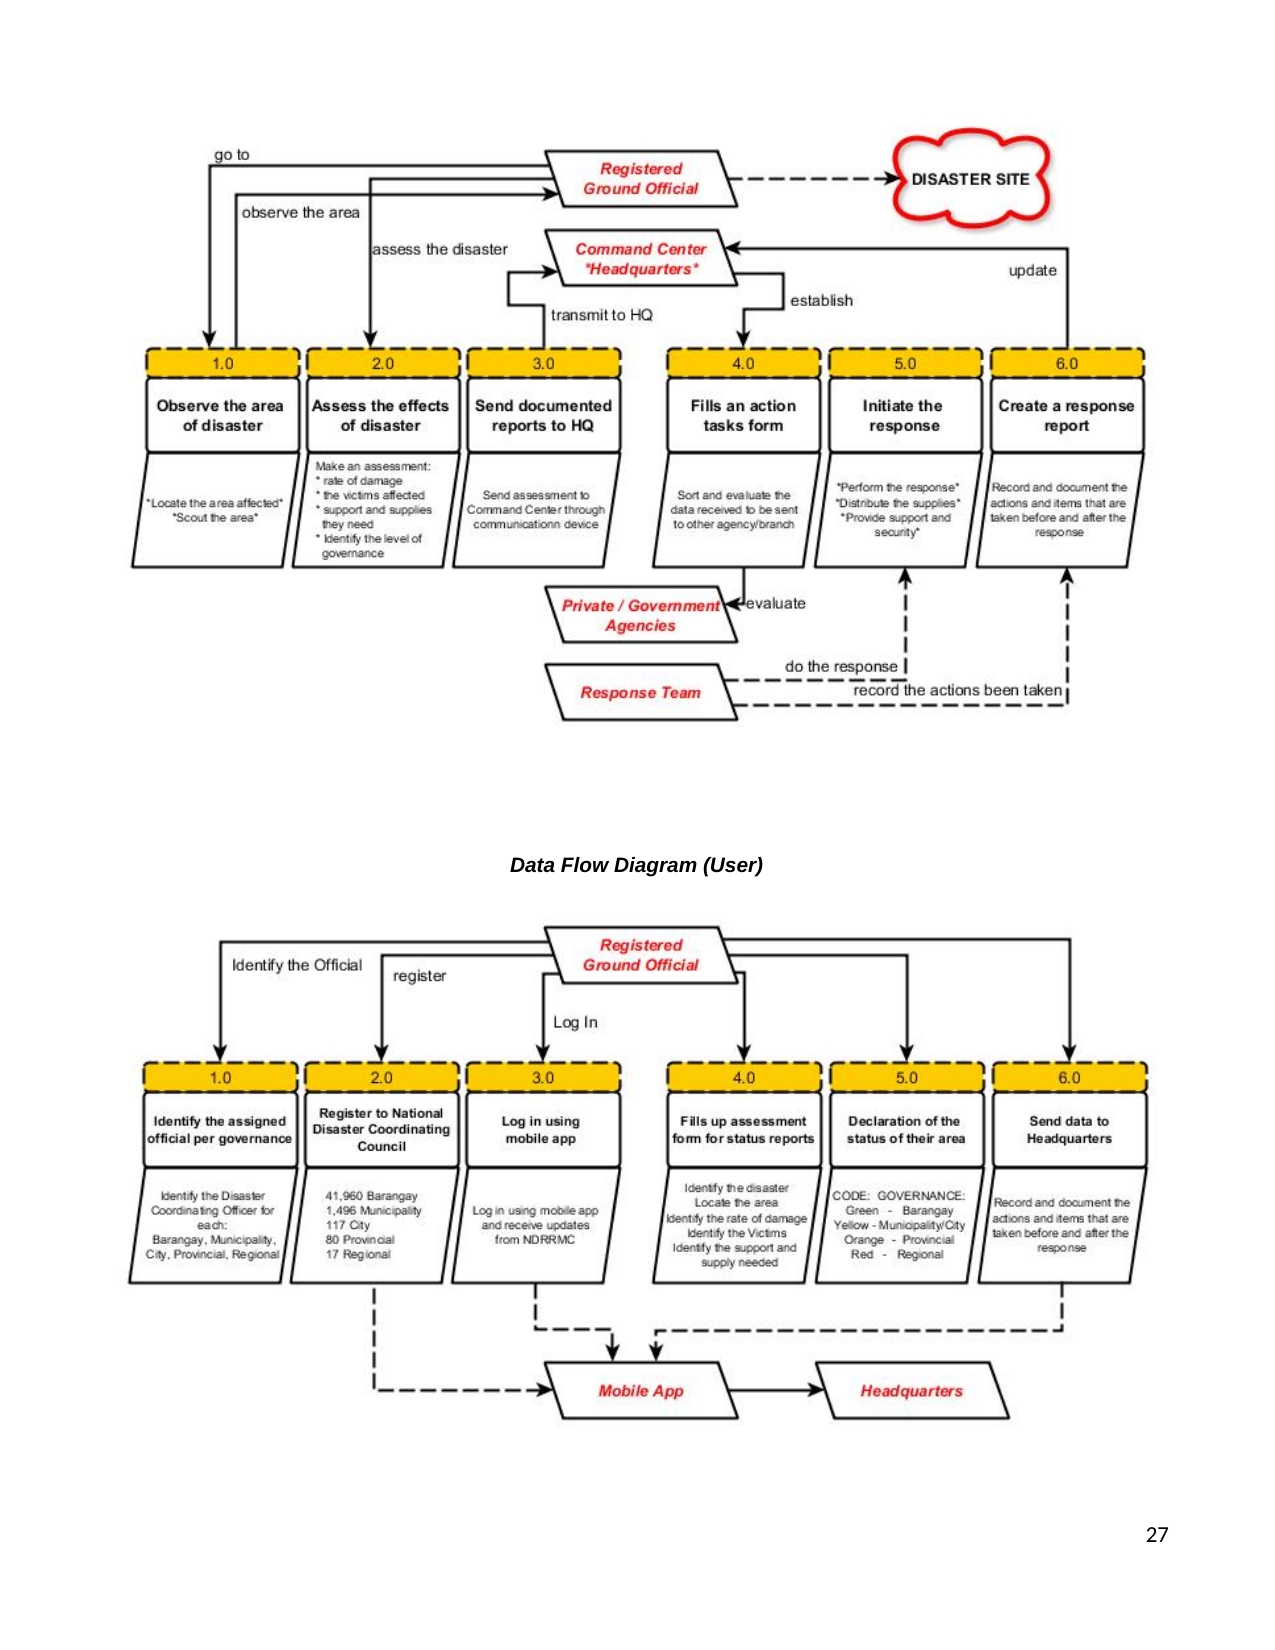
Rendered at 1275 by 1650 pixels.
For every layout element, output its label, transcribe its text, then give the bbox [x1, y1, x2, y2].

picture [112, 106, 1163, 739]
picture [109, 908, 1166, 1439]
text Data Flow Diagram (User) [106, 853, 1169, 877]
